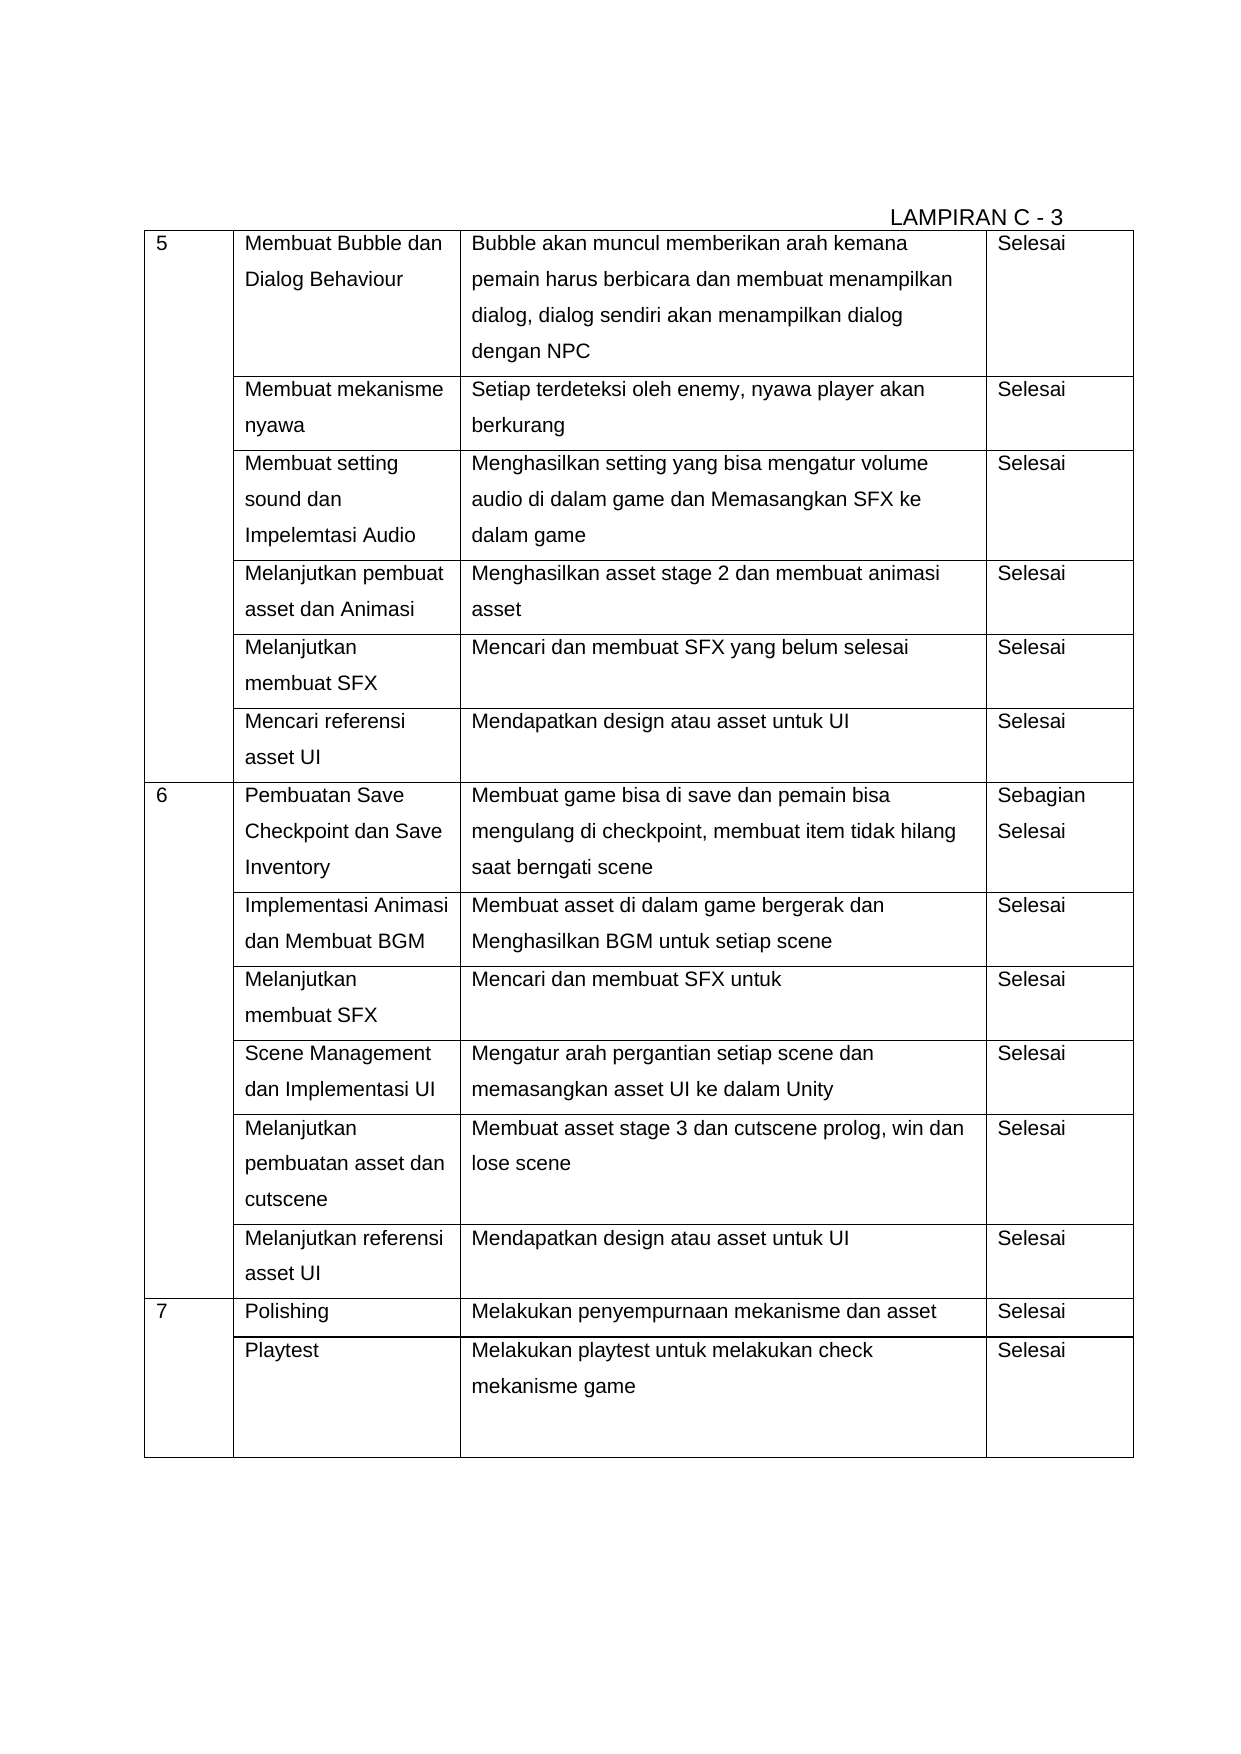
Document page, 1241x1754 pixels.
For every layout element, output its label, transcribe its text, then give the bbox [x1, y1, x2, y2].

table_cell 7 [145, 1299, 233, 1457]
table_cell Melakukan playtest untuk melakukan check mekanisme game [461, 1338, 986, 1457]
table_cell Selesai [987, 893, 1133, 966]
table_cell Mendapatkan design atau asset untuk UI [461, 709, 986, 782]
table_cell Membuat asset stage 3 dan cutscene prolog, win dan lose scene [461, 1115, 986, 1224]
table_cell Melanjutkan referensi asset UI [234, 1225, 460, 1298]
text LAMPIRAN C - 3 [236, 203, 1063, 230]
table_cell Membuat mekanisme nyawa [234, 377, 460, 450]
table_cell Sebagian Selesai [987, 783, 1133, 892]
table_cell Melanjutkan pembuat asset dan Animasi [234, 561, 460, 634]
table_cell 6 [145, 783, 233, 1298]
table_cell Membuat setting sound dan Impelemtasi Audio [234, 451, 460, 560]
table_cell Selesai [987, 967, 1133, 1040]
table_cell Membuat game bisa di save dan pemain bisa mengulang di checkpoint, membuat item tidak hilang saat berngati scene [461, 783, 986, 892]
table_cell Selesai [987, 1299, 1133, 1336]
table_cell Pembuatan Save Checkpoint dan Save Inventory [234, 783, 460, 892]
table_cell Mencari dan membuat SFX untuk [461, 967, 986, 1040]
table_header Membuat Bubble dan Dialog Behaviour [234, 231, 460, 376]
table_cell Mengatur arah pergantian setiap scene dan memasangkan asset UI ke dalam Unity [461, 1041, 986, 1114]
table_cell Selesai [987, 451, 1133, 560]
table_cell Selesai [987, 1115, 1133, 1224]
table_cell Melanjutkan membuat SFX [234, 635, 460, 708]
table_cell Mencari referensi asset UI [234, 709, 460, 782]
table_cell Mencari dan membuat SFX yang belum selesai [461, 635, 986, 708]
table_cell Implementasi Animasi dan Membuat BGM [234, 893, 460, 966]
table_cell Selesai [987, 377, 1133, 450]
table_cell Selesai [987, 709, 1133, 782]
table_cell Melakukan penyempurnaan mekanisme dan asset [461, 1299, 986, 1336]
table_cell Melanjutkan membuat SFX [234, 967, 460, 1040]
table_header Selesai [987, 231, 1133, 376]
table_cell Menghasilkan asset stage 2 dan membuat animasi asset [461, 561, 986, 634]
table_cell Playtest [234, 1338, 460, 1457]
table_cell Scene Management dan Implementasi UI [234, 1041, 460, 1114]
table_cell Selesai [987, 561, 1133, 634]
table_cell Polishing [234, 1299, 460, 1336]
table_header Bubble akan muncul memberikan arah kemana pemain harus berbicara dan membuat menampilkan dialog, dialog sendiri akan menampilkan dialog dengan NPC [461, 231, 986, 376]
table_cell Setiap terdeteksi oleh enemy, nyawa player akan berkurang [461, 377, 986, 450]
table_cell Selesai [987, 1041, 1133, 1114]
table_header 5 [145, 231, 233, 782]
table_cell Mendapatkan design atau asset untuk UI [461, 1225, 986, 1298]
table_cell Membuat asset di dalam game bergerak dan Menghasilkan BGM untuk setiap scene [461, 893, 986, 966]
table_cell Selesai [987, 635, 1133, 708]
table_cell Selesai [987, 1338, 1133, 1457]
table_cell Menghasilkan setting yang bisa mengatur volume audio di dalam game dan Memasangkan SFX ke dalam game [461, 451, 986, 560]
table_cell Selesai [987, 1225, 1133, 1298]
table_cell Melanjutkan pembuatan asset dan cutscene [234, 1115, 460, 1224]
